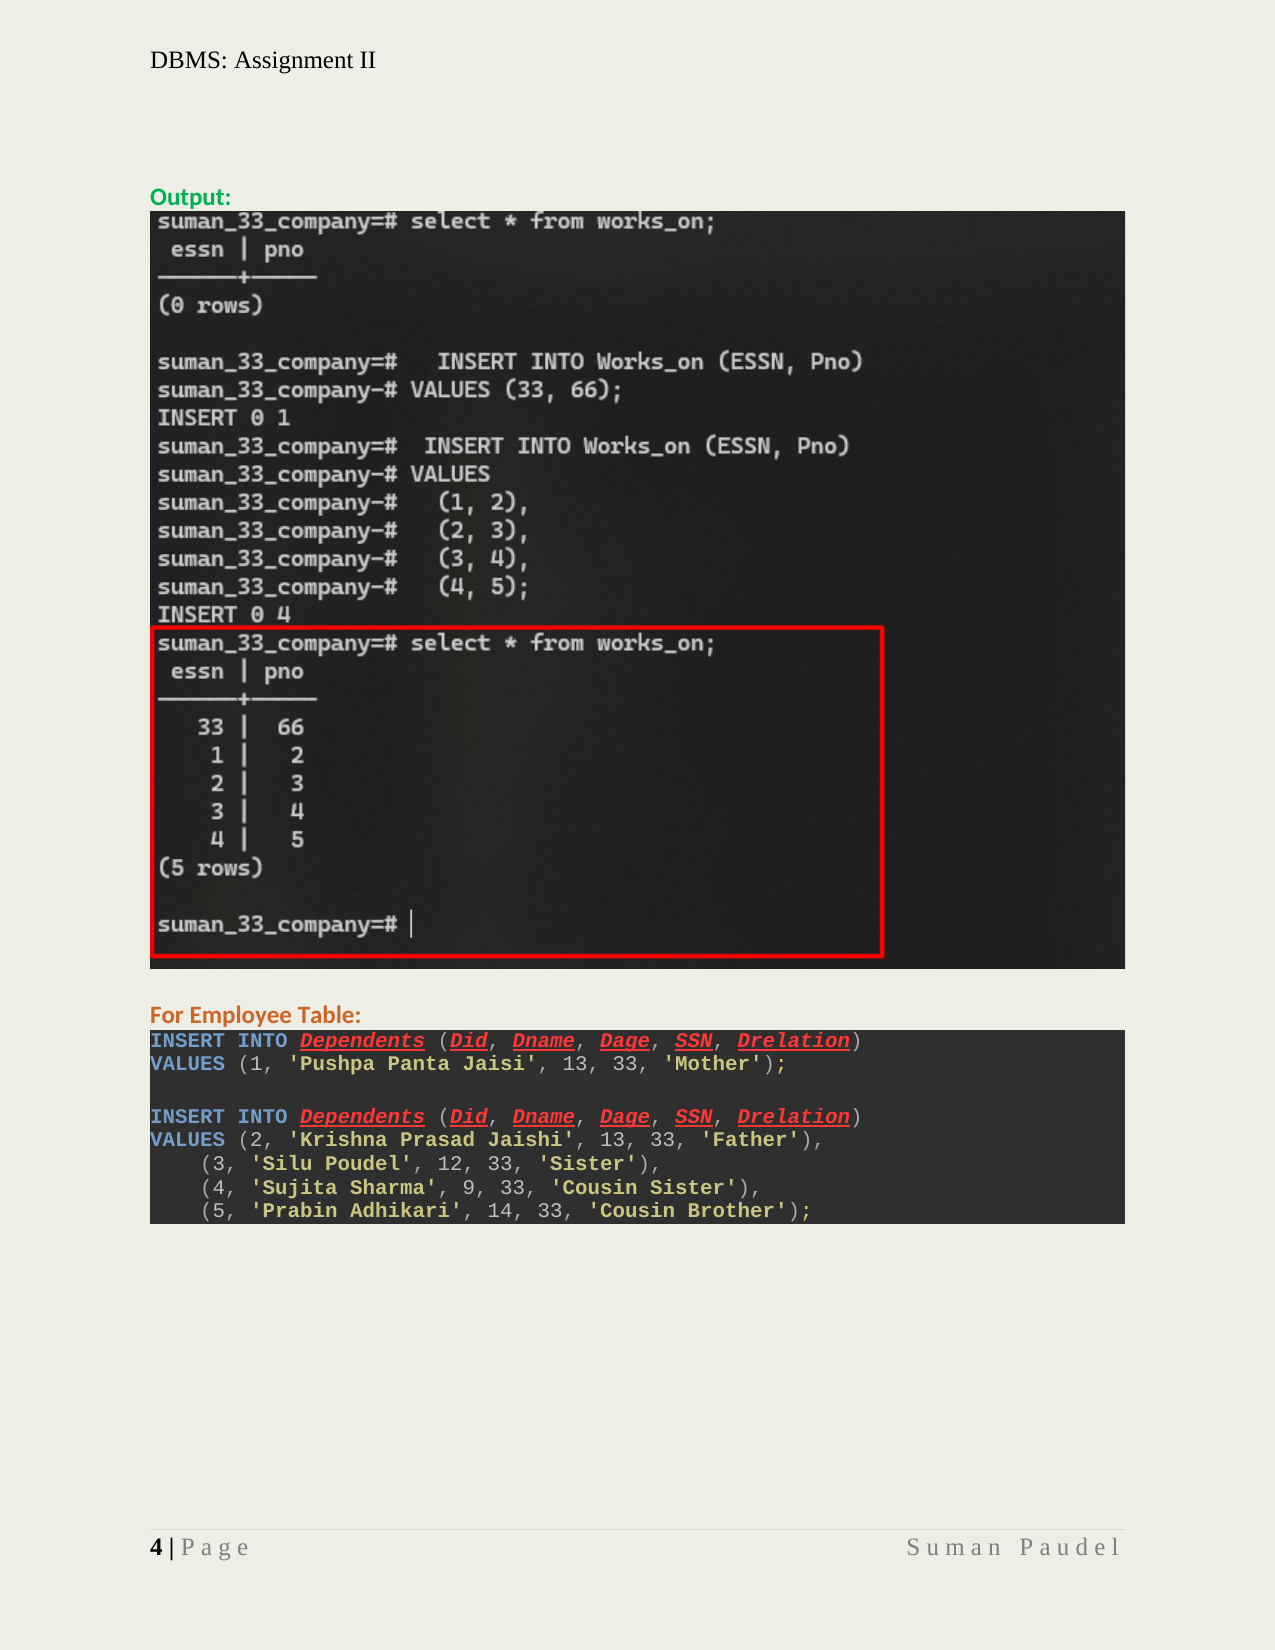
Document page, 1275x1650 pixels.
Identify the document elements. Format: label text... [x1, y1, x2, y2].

text INSERT INTO Dependents (Did, Dname, Dage, SSN, Drelation) [150, 1106, 1125, 1129]
text INSERT INTO Dependents (Did, Dname, Dage, SSN, Drelation) [150, 1030, 1125, 1053]
text For Employee Table: [150, 999, 1125, 1030]
text VALUES (2, 'Krishna Prasad Jaishi', 13, 33, 'Father'), [150, 1129, 1125, 1153]
text Output: [150, 181, 1125, 211]
picture [150, 211, 1125, 969]
text (5, 'Prabin Adhikari', 14, 33, 'Cousin Brother'); [150, 1200, 1125, 1224]
text (3, 'Silu Poudel', 12, 33, 'Sister'), [150, 1153, 1125, 1177]
text VALUES (1, 'Pushpa Panta Jaisi', 13, 33, 'Mother'); [150, 1053, 1125, 1077]
text (4, 'Sujita Sharma', 9, 33, 'Cousin Sister'), [150, 1177, 1125, 1200]
